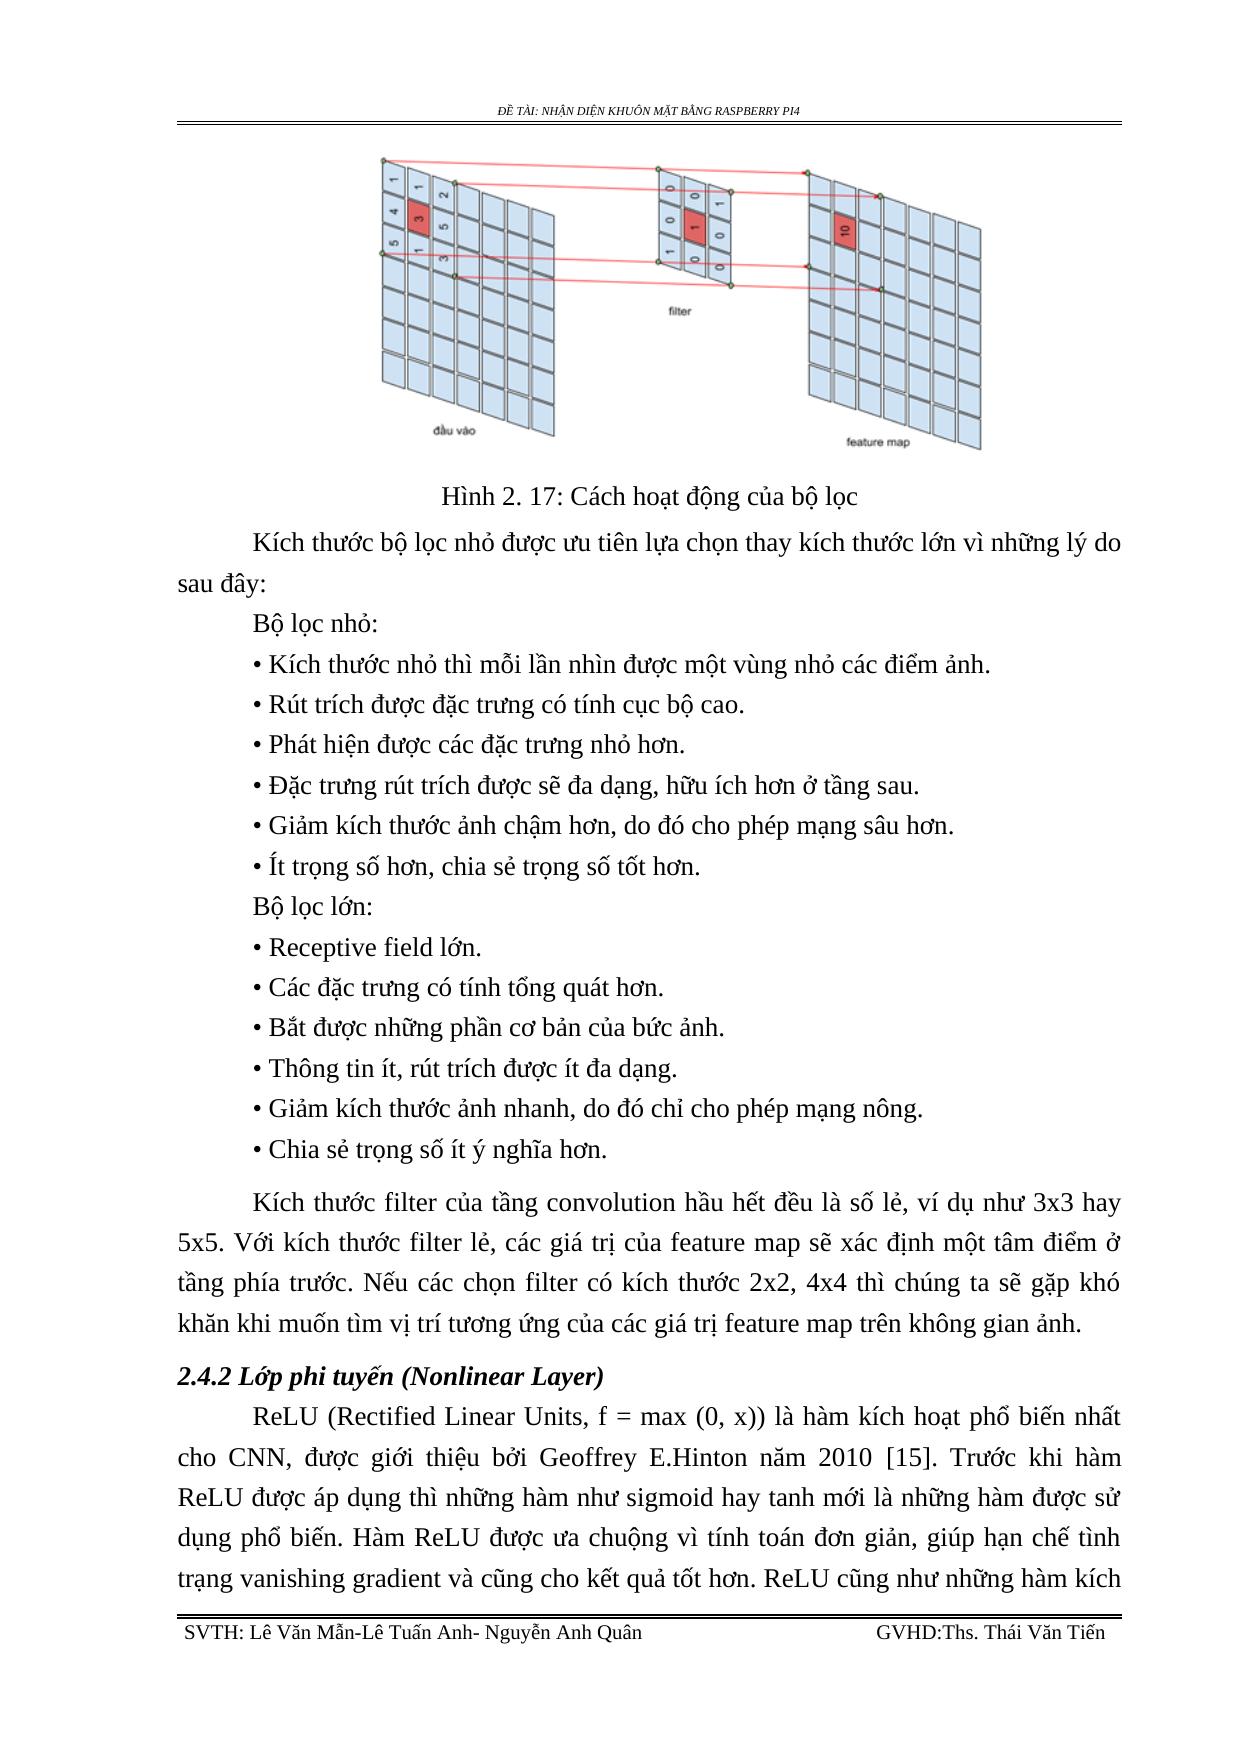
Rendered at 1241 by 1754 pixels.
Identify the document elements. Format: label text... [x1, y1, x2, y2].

text • Receptive field lớn. [177, 931, 1122, 962]
picture [354, 147, 1004, 471]
text • Chia sẻ trọng số ít ý nghĩa hơn. [177, 1133, 1122, 1164]
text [177, 1400, 1122, 1593]
text • Giảm kích thước ảnh nhanh, do đó chỉ cho phép mạng nông. [177, 1092, 1122, 1123]
text Kích thước filter của tầng convolution hầu hết đều là số lẻ, ví dụ như 3x3 hay 5x5. Với kích thước filter lẻ, các giá trị của feature map sẽ xác định một tâm điểm ở tầng phía trước. Nếu các chọn filter có kích thước 2x2, 4x4 thì chúng ta sẽ gặp khó khăn khi muốn tìm vị trí tương ứng của các giá trị feature map trên không gian ảnh. [177, 1186, 1122, 1338]
text • Thông tin ít, rút trích được ít đa dạng. [177, 1052, 1122, 1083]
subtitle 2.4.2 Lớp phi tuyến (Nonlinear Layer) [177, 1360, 1122, 1391]
text • Giảm kích thước ảnh chậm hơn, do đó cho phép mạng sâu hơn. [177, 809, 1122, 841]
text Hình 2. 17: Cách hoạt động của bộ lọc [177, 480, 1122, 511]
text • Rút trích được đặc trưng có tính cục bộ cao. [177, 688, 1122, 719]
text Bộ lọc nhỏ: [177, 607, 1122, 638]
text • Phát hiện được các đặc trưng nhỏ hơn. [177, 728, 1122, 760]
text Bộ lọc lớn: [177, 890, 1122, 921]
text Kích thước bộ lọc nhỏ được ưu tiên lựa chọn thay kích thước lớn vì những lý do sau đây: [177, 526, 1122, 598]
text • Bắt được những phần cơ bản của bức ảnh. [177, 1011, 1122, 1043]
text • Đặc trưng rút trích được sẽ đa dạng, hữu ích hơn ở tầng sau. [177, 769, 1122, 800]
text • Các đặc trưng có tính tổng quát hơn. [177, 971, 1122, 1002]
text • Kích thước nhỏ thì mỗi lần nhìn được một vùng nhỏ các điểm ảnh. [177, 648, 1122, 679]
text • Ít trọng số hơn, chia sẻ trọng số tốt hơn. [177, 850, 1122, 881]
